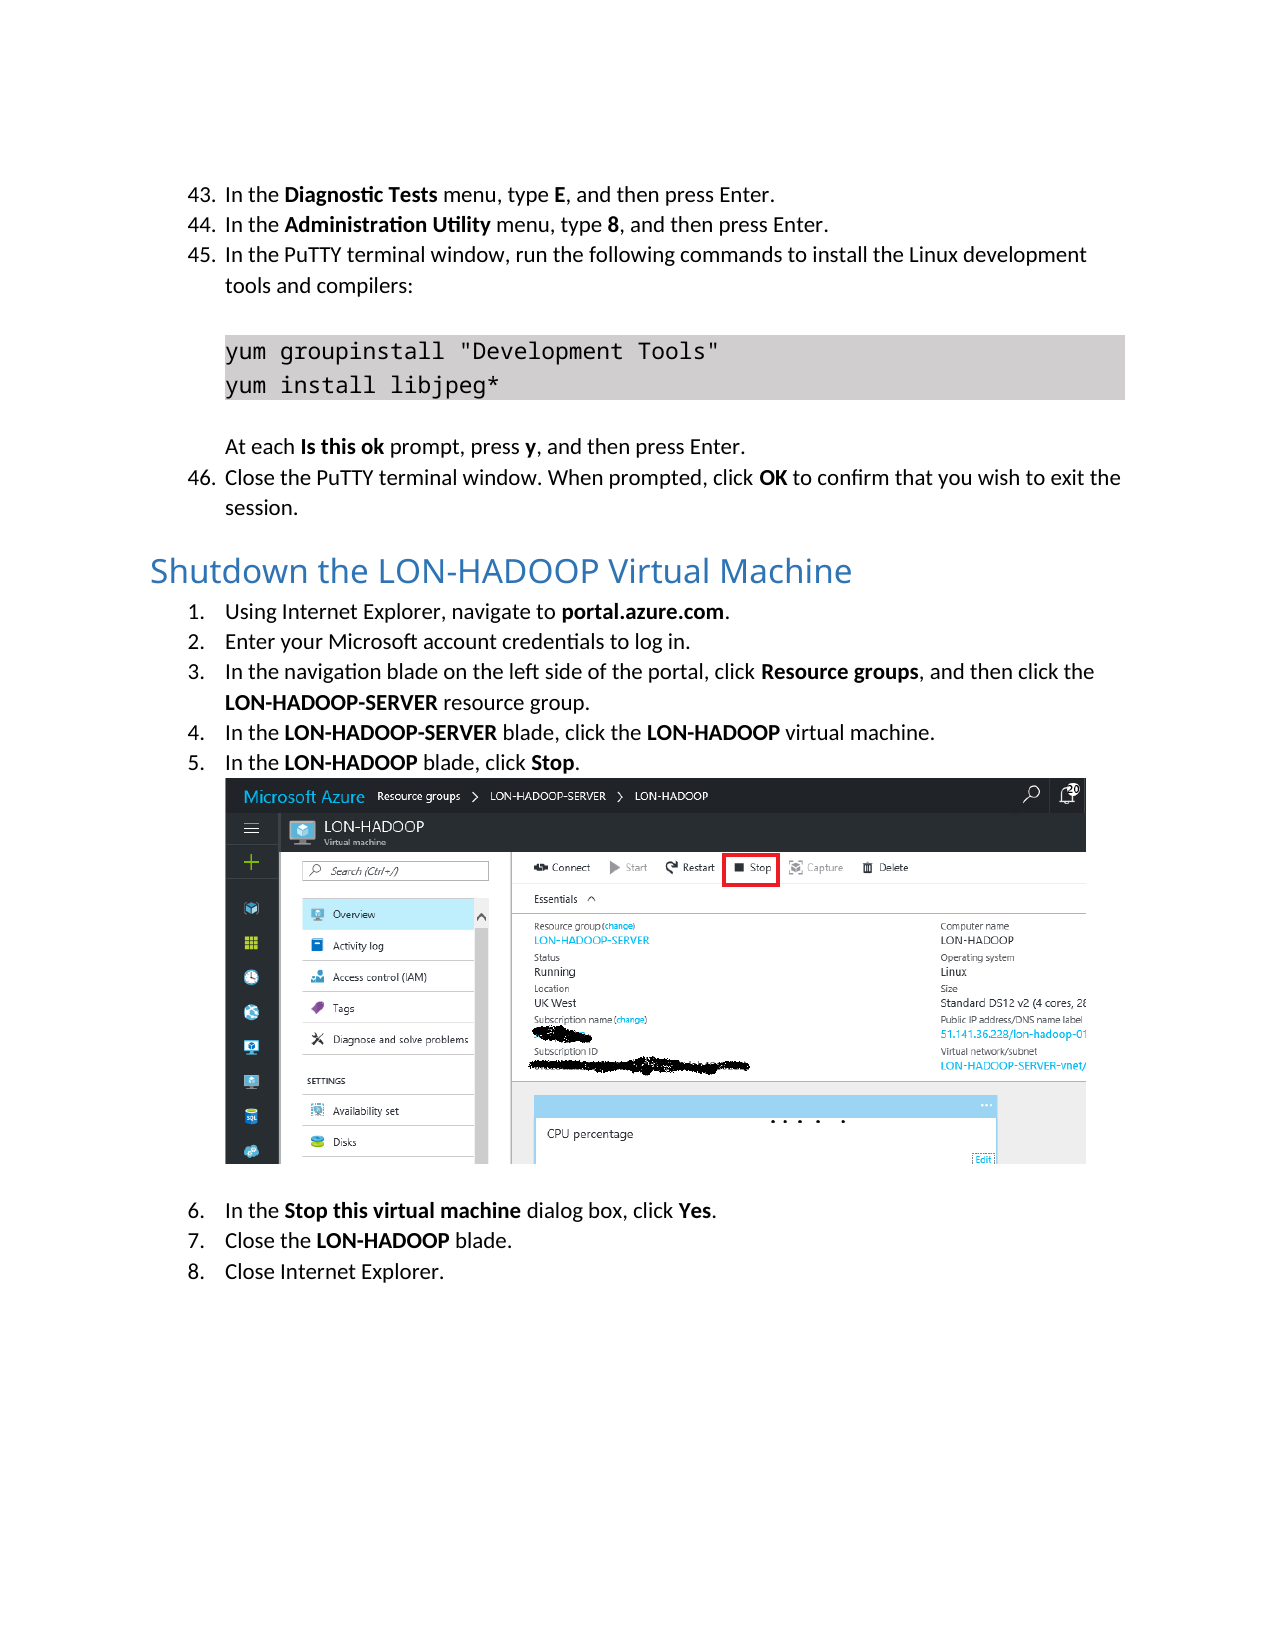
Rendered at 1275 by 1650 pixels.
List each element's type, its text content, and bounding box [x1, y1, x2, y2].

list In the LON-HADOOP-SERVER blade, click the LON-HADOOP virtual machine. [187, 718, 1125, 746]
list In the PuTTY terminal window, run the following commands to install the Linux development tools and compilers: [187, 241, 1125, 299]
list Close Internet Explorer. [187, 1257, 1125, 1285]
list Using Internet Explorer, navigate to portal.azure.com. [187, 597, 1125, 625]
list In the Diagnostic Tests menu, type E, and then press Enter. [187, 180, 1125, 208]
list Enter your Microsoft account credentials to log in. [187, 627, 1125, 655]
list Close the PuTTY terminal window. When prompted, click OK to confirm that you wish to exit the session. [187, 463, 1125, 521]
list yum install libjpeg* [225, 368, 1125, 400]
list In the Administration Utility menu, type 8, and then press Enter. [187, 210, 1125, 238]
list At each Is this ok prompt, press y, and then press Enter. [225, 432, 1125, 461]
list In the Stop this virtual machine dialog box, click Yes. [187, 1196, 1125, 1224]
list Close the LON-HADOOP blade. [187, 1227, 1125, 1254]
list In the LON-HADOOP blade, click Stop. [187, 748, 1125, 776]
subtitle Shutdown the LON-HADOOP Virtual Machine [150, 548, 1125, 593]
picture [225, 778, 1086, 1164]
list yum groupinstall "Development Tools" [225, 335, 1125, 366]
list In the navigation blade on the left side of the portal, click Resource groups, and then click the LON-HADOOP-SERVER resource group. [187, 657, 1125, 716]
